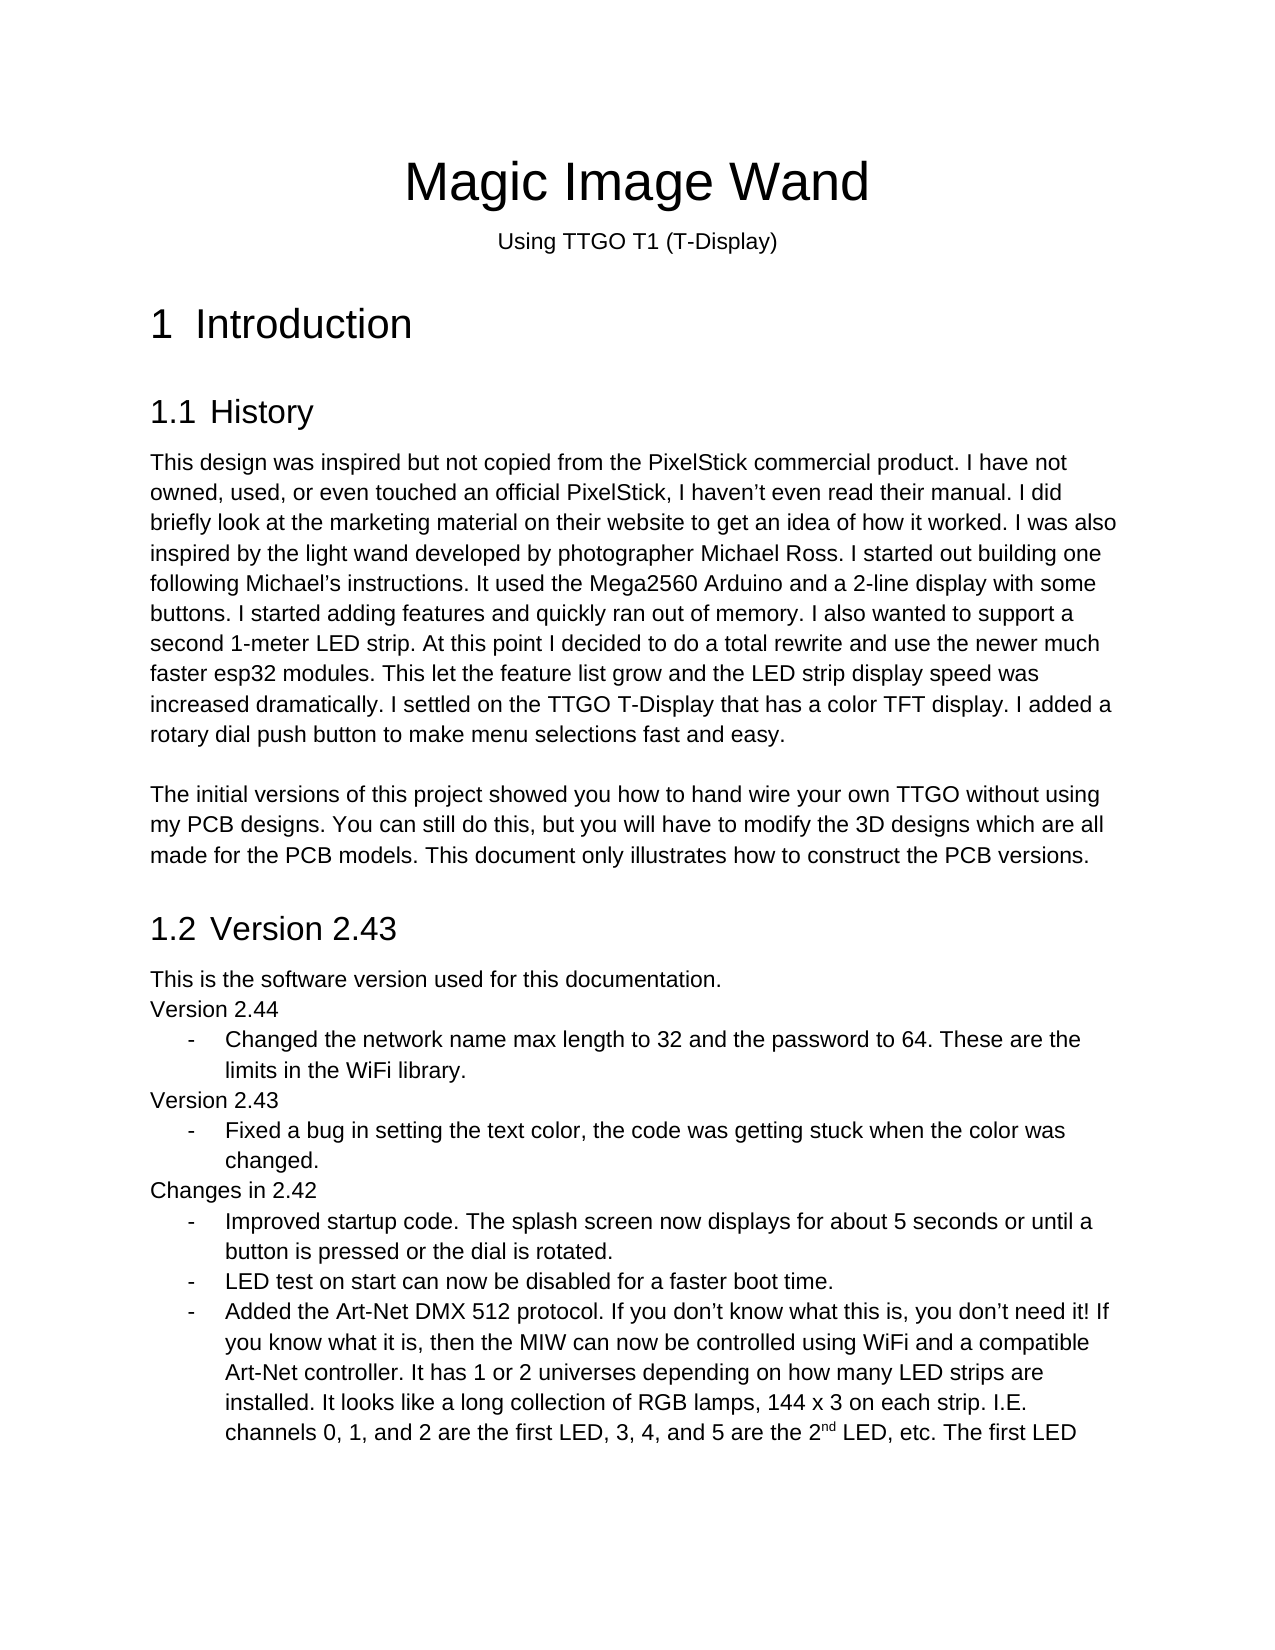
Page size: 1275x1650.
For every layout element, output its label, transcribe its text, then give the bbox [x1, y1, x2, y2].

list Improved startup code. The splash screen now displays for about 5 seconds or until a button is pressed or the dial is rotated. [187, 1208, 1125, 1264]
text The initial versions of this project showed you how to hand wire your own TTGO without using my PCB designs. You can still do this, but you will have to modify the 3D designs which are all made for the PCB models. This document only illustrates how to construct the PCB versions. [150, 781, 1125, 868]
list Changed the network name max length to 32 and the password to 64. These are the limits in the WiFi library. [187, 1026, 1125, 1083]
text This design was inspired but not copied from the PixelStick commercial product. I have not owned, used, or even touched an official PixelStick, I haven’t even read their manual. I did briefly look at the marketing material on their website to get an idea of how it worked. I was also inspired by the light wand developed by photographer Michael Ross. I started out building one following Michael’s instructions. It used the Mega2560 Arduino and a 2-line display with some buttons. I started adding features and quickly ran out of memory. I also wanted to support a second 1-meter LED strip. At this point I decided to do a total rewrite and use the newer much faster esp32 modules. This let the feature list grow and the LED strip display speed was increased dramatically. I settled on the TTGO T-Display that has a color TFT display. I added a rotary dial push button to make menu selections fast and easy. [150, 449, 1125, 747]
text Using TTGO T1 (T-Display) [150, 228, 1125, 254]
title Magic Image Wand [150, 150, 1125, 212]
text Changes in 2.42 [150, 1177, 1125, 1204]
subtitle Version 2.43 [150, 909, 1125, 948]
subtitle Introduction [150, 300, 1125, 348]
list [187, 1298, 1125, 1446]
text Version 2.44 [150, 996, 1125, 1023]
list Fixed a bug in setting the text color, the code was getting stuck when the color was changed. [187, 1117, 1125, 1174]
subtitle History [150, 392, 1125, 431]
text Version 2.43 [150, 1087, 1125, 1113]
text This is the software version used for this documentation. [150, 966, 1125, 992]
list LED test on start can now be disabled for a faster boot time. [187, 1268, 1125, 1294]
